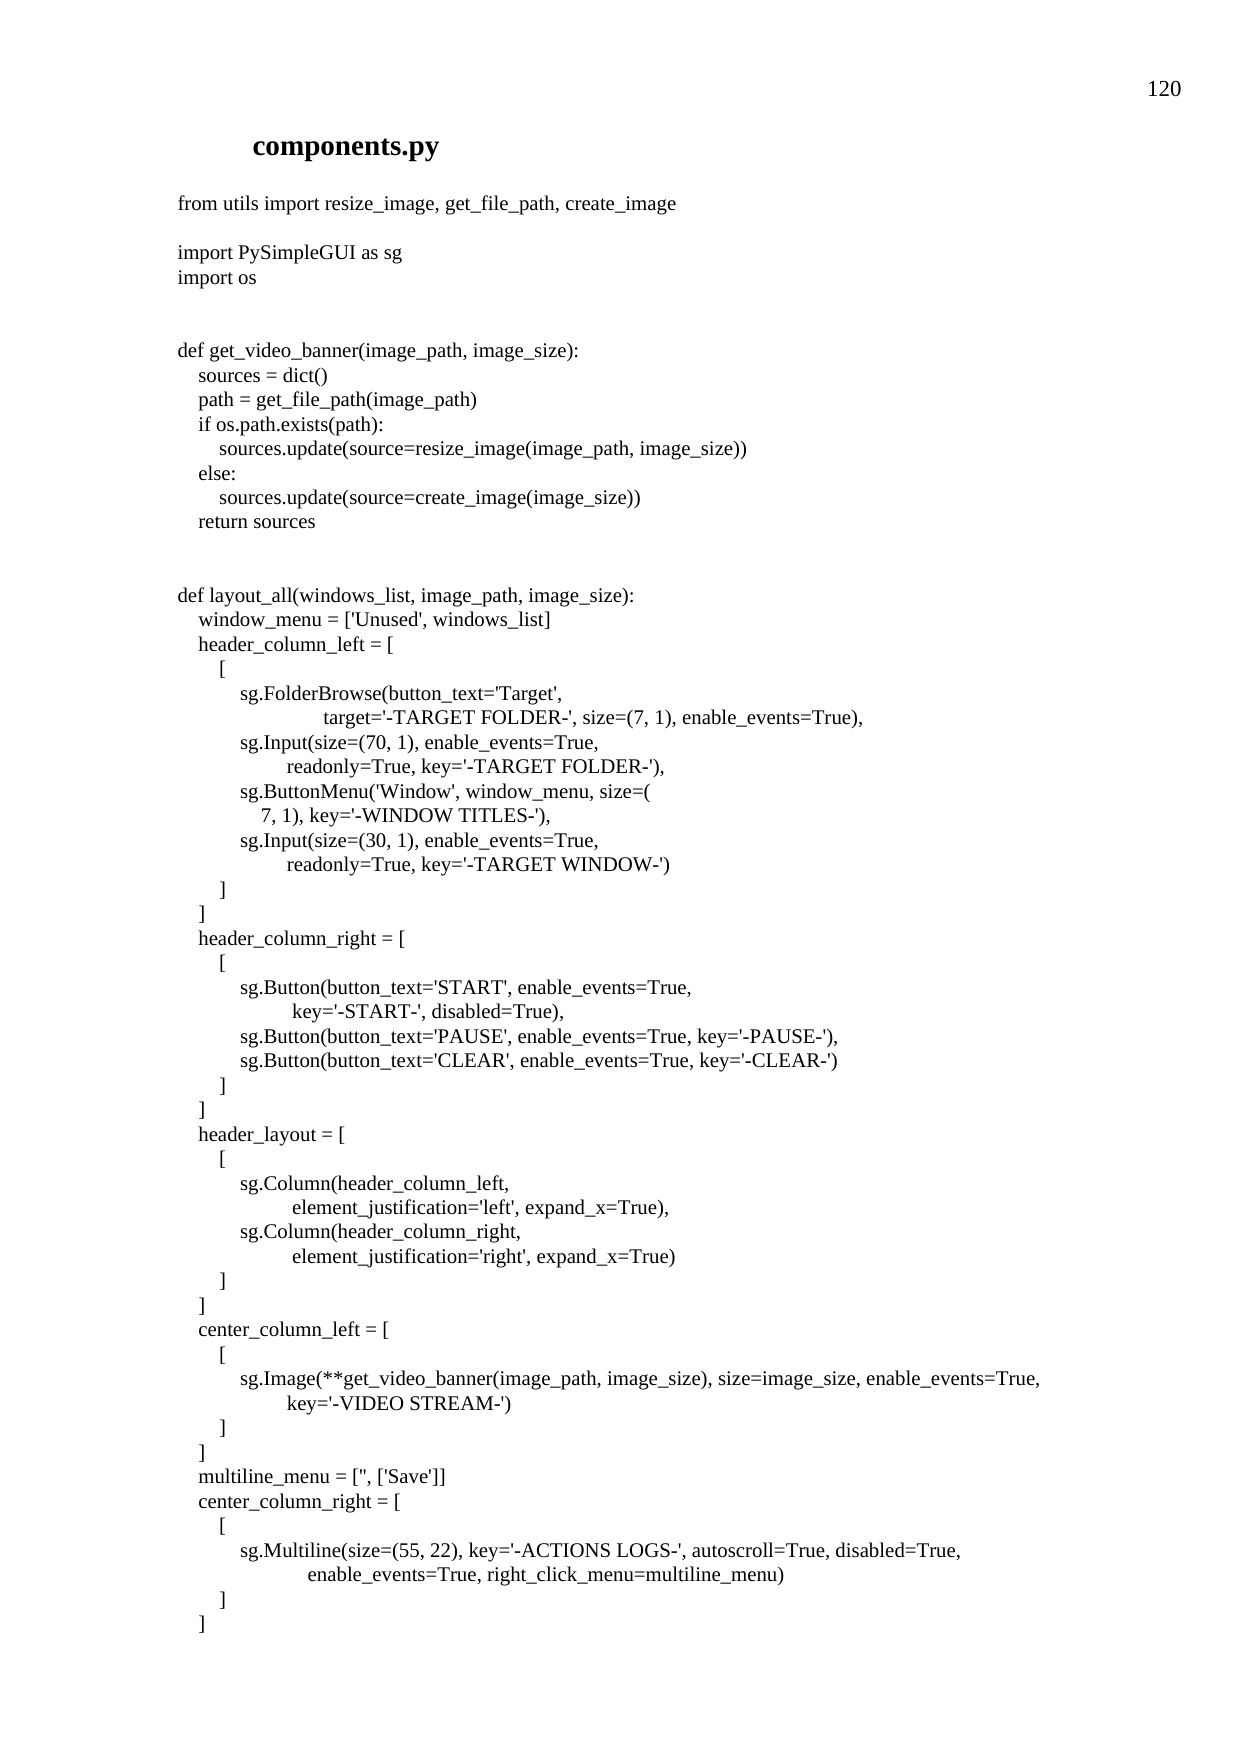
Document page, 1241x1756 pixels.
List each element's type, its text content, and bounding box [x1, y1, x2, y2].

text return sources [177, 509, 1181, 533]
text ] [177, 1611, 1181, 1635]
text sg.Column(header_column_right, [177, 1219, 1181, 1243]
text components.py [177, 128, 1181, 162]
text target='-TARGET FOLDER-', size=(7, 1), enable_events=True), [177, 705, 1181, 729]
text [ [177, 1513, 1181, 1537]
text sources = dict() [177, 363, 1181, 387]
text [ [177, 656, 1181, 680]
text sources.update(source=create_image(image_size)) [177, 485, 1181, 509]
text [ [177, 950, 1181, 974]
text ] [177, 901, 1181, 925]
text ] [177, 1587, 1181, 1611]
text window_menu = ['Unused', windows_list] [177, 607, 1181, 631]
text sg.ButtonMenu('Window', window_menu, size=( [177, 779, 1181, 803]
text center_column_left = [ [177, 1317, 1181, 1341]
text [ [177, 1342, 1181, 1366]
text header_column_right = [ [177, 926, 1181, 950]
text readonly=True, key='-TARGET FOLDER-'), [177, 754, 1181, 778]
text enable_events=True, right_click_menu=multiline_menu) [177, 1562, 1181, 1586]
text element_justification='left', expand_x=True), [177, 1195, 1181, 1219]
text ] [177, 1293, 1181, 1317]
text path = get_file_path(image_path) [177, 387, 1181, 411]
text sg.FolderBrowse(button_text='Target', [177, 681, 1181, 705]
text def layout_all(windows_list, image_path, image_size): [177, 583, 1181, 607]
text multiline_menu = ['', ['Save']] [177, 1464, 1181, 1488]
text ] [177, 1268, 1181, 1292]
text key='-START-', disabled=True), [177, 999, 1181, 1023]
text def get_video_banner(image_path, image_size): [177, 338, 1181, 362]
text sg.Column(header_column_left, [177, 1170, 1181, 1194]
text else: [177, 461, 1181, 484]
text key='-VIDEO STREAM-') [177, 1391, 1181, 1415]
text center_column_right = [ [177, 1489, 1181, 1513]
text sg.Input(size=(70, 1), enable_events=True, [177, 730, 1181, 754]
text sg.Button(button_text='PAUSE', enable_events=True, key='-PAUSE-'), [177, 1023, 1181, 1048]
text sg.Button(button_text='START', enable_events=True, [177, 974, 1181, 999]
text sg.Image(**get_video_banner(image_path, image_size), size=image_size, enable_events=True, [177, 1366, 1181, 1390]
text 7, 1), key='-WINDOW TITLES-'), [177, 803, 1181, 827]
text readonly=True, key='-TARGET WINDOW-') [177, 852, 1181, 876]
text sg.Multiline(size=(55, 22), key='-ACTIONS LOGS-', autoscroll=True, disabled=True, [177, 1538, 1181, 1562]
text ] [177, 877, 1181, 901]
text if os.path.exists(path): [177, 412, 1181, 436]
text ] [177, 1440, 1181, 1464]
text import os [177, 265, 1181, 289]
text sg.Button(button_text='CLEAR', enable_events=True, key='-CLEAR-') [177, 1048, 1181, 1072]
text from utils import resize_image, get_file_path, create_image [177, 191, 1181, 215]
text sg.Input(size=(30, 1), enable_events=True, [177, 828, 1181, 852]
text ] [177, 1097, 1181, 1121]
text sources.update(source=resize_image(image_path, image_size)) [177, 436, 1181, 460]
text header_layout = [ [177, 1121, 1181, 1146]
text import PySimpleGUI as sg [177, 240, 1181, 264]
text element_justification='right', expand_x=True) [177, 1244, 1181, 1268]
text ] [177, 1415, 1181, 1439]
text [ [177, 1146, 1181, 1170]
text header_column_left = [ [177, 632, 1181, 656]
text ] [177, 1072, 1181, 1097]
